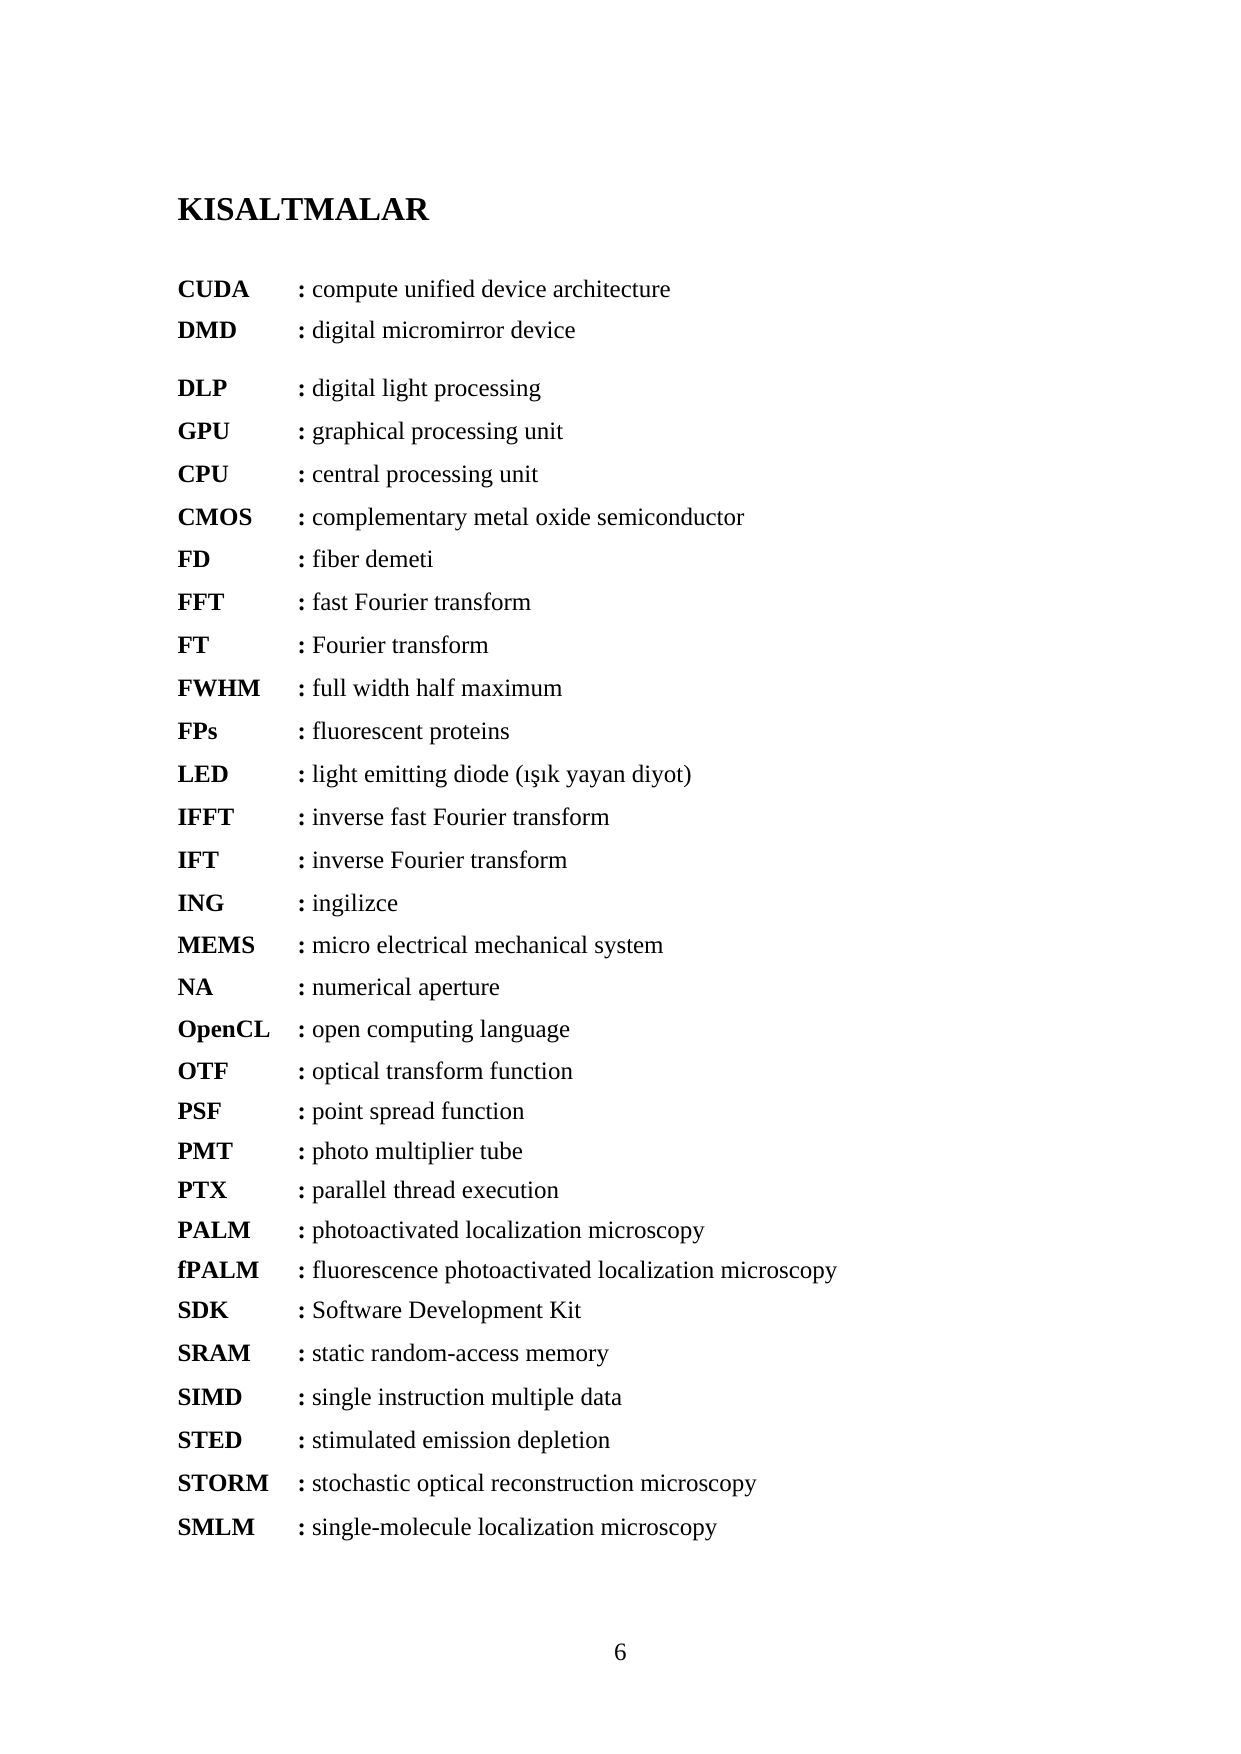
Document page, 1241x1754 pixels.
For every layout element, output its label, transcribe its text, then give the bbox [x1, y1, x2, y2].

text IFT : inverse Fourier transform [177, 845, 1063, 874]
text NA : numerical aperture [177, 972, 1063, 1001]
text KISALTMALAR [177, 190, 1063, 228]
text CUDA : compute unified device architecture [177, 274, 1063, 303]
text IFFT : inverse fast Fourier transform [177, 802, 1063, 831]
text LED : light emitting diode (ışık yayan diyot) [177, 759, 1063, 788]
text SRAM : static random-access memory [177, 1338, 1063, 1367]
text GPU : graphical processing unit [177, 416, 1063, 444]
text PALM : photoactivated localization microscopy [177, 1215, 1063, 1244]
text SIMD : single instruction multiple data [177, 1382, 1063, 1410]
text STORM : stochastic optical reconstruction microscopy [177, 1468, 1063, 1497]
text FD : fiber demeti [177, 544, 1063, 573]
text ING : ingilizce [177, 888, 1063, 917]
text STED : stimulated emission depletion [177, 1425, 1063, 1454]
text fPALM : fluorescence photoactivated localization microscopy [177, 1255, 1063, 1284]
text PMT : photo multiplier tube [177, 1136, 1063, 1164]
text CMOS : complementary metal oxide semiconductor [177, 502, 1063, 530]
text OpenCL : open computing language [177, 1014, 1063, 1043]
text PSF : point spread function [177, 1096, 1063, 1125]
text SDK : Software Development Kit [177, 1295, 1063, 1324]
text CPU : central processing unit [177, 459, 1063, 487]
text SMLM : single-molecule localization microscopy [177, 1512, 1063, 1540]
text DMD : digital micromirror device [177, 316, 1063, 344]
text FPs : fluorescent proteins [177, 716, 1063, 745]
text MEMS : micro electrical mechanical system [177, 930, 1063, 959]
text PTX : parallel thread execution [177, 1176, 1063, 1204]
text DLP : digital light processing [177, 373, 1063, 402]
text FWHM : full width half maximum [177, 673, 1063, 702]
text FT : Fourier transform [177, 630, 1063, 659]
text OTF : optical transform function [177, 1056, 1063, 1085]
text FFT : fast Fourier transform [177, 587, 1063, 616]
